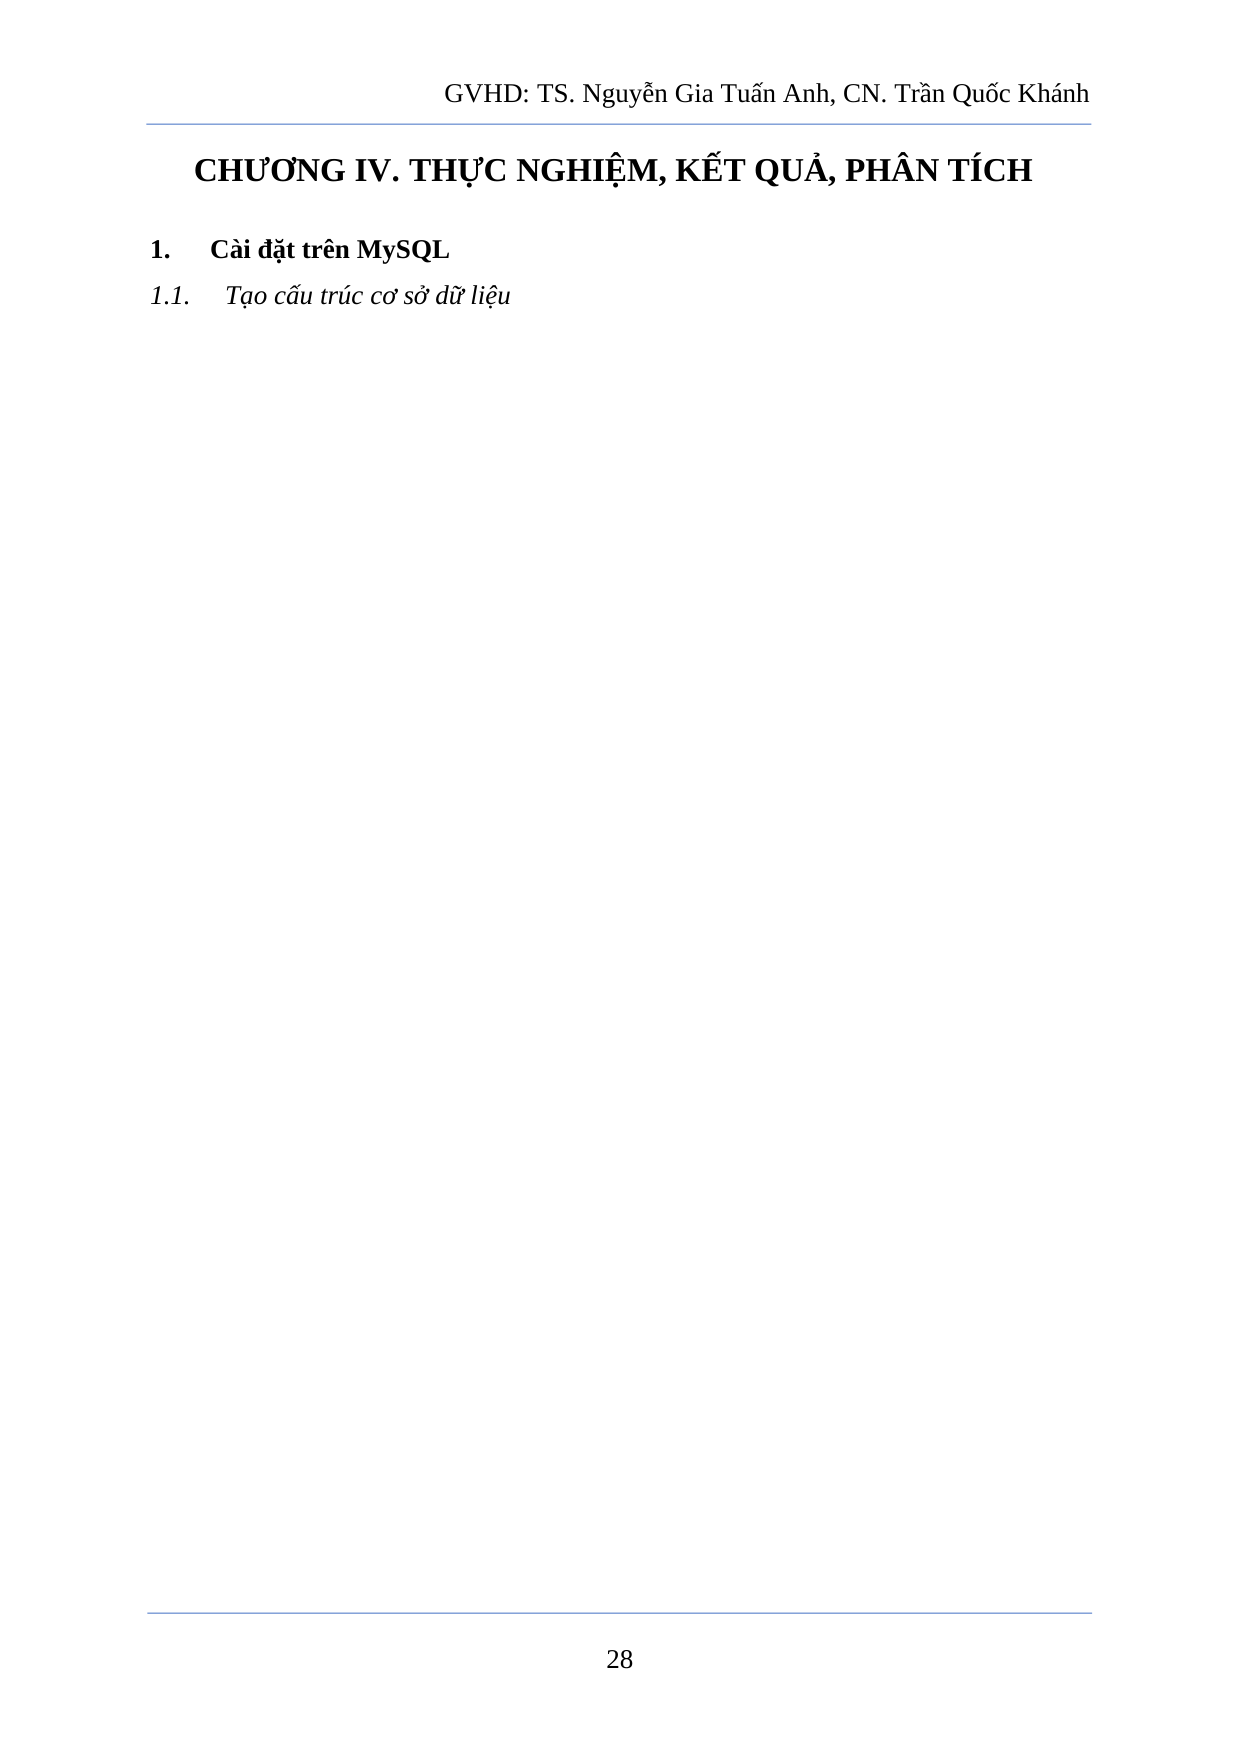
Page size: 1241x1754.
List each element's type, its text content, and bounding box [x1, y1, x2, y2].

subtitle CHƯƠNG IV. THỰC NGHIỆM, KẾT QUẢ, PHÂN TÍCH [193, 150, 1109, 189]
list Tạo cấu trúc cơ sở dữ liệu [150, 279, 1109, 310]
subtitle Cài đặt trên MySQL [150, 233, 1109, 264]
